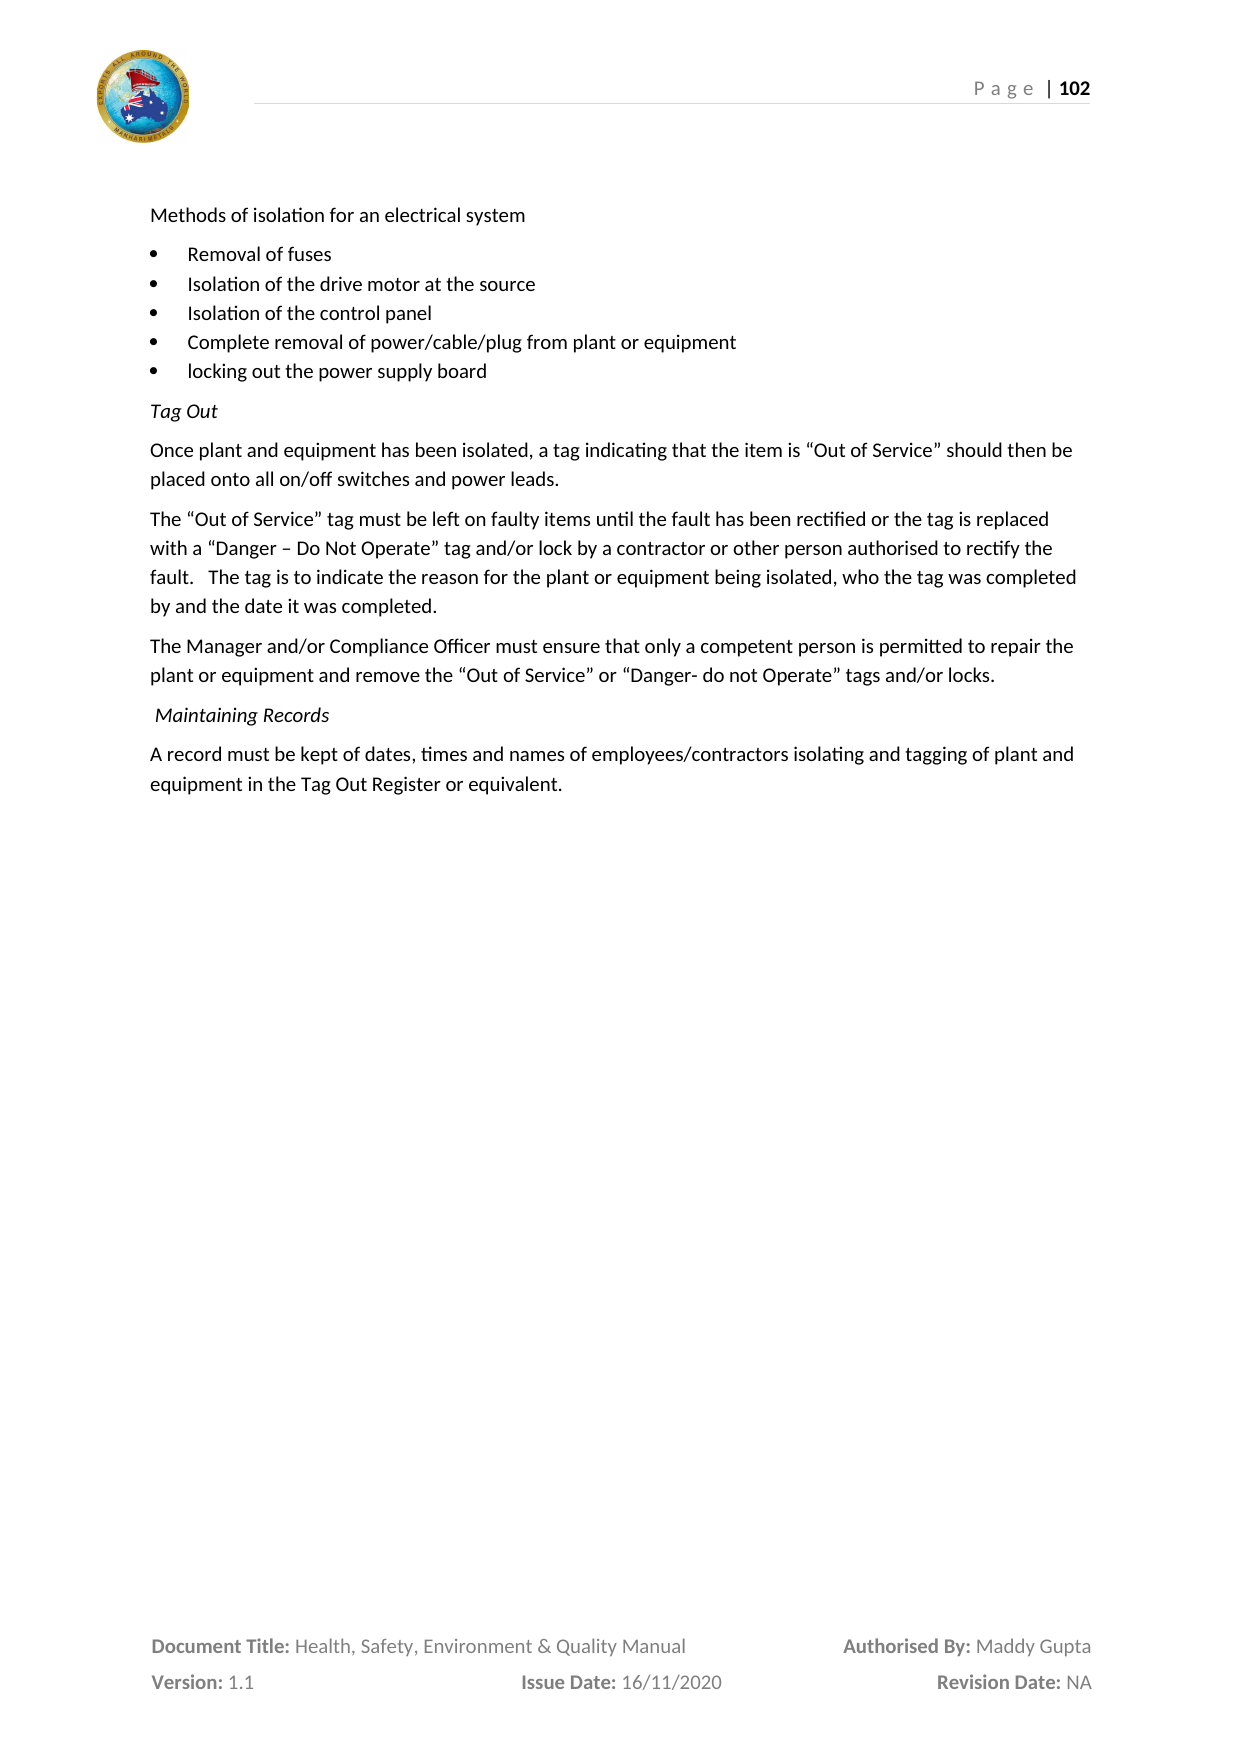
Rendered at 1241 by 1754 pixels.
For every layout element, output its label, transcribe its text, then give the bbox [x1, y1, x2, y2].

text The “Out of Service” tag must be left on faulty items until the fault has been rectified or the tag is replaced with a “Danger – Do Not Operate” tag and/or lock by a contractor or other person authorised to rectify the fault. The tag is to indicate the reason for the plant or equipment being isolated, who the tag was completed by and the date it was completed. [150, 506, 1090, 619]
text Methods of isolation for an electrical system [150, 202, 1090, 227]
list Complete removal of power/cable/plug from plant or equipment [150, 329, 1090, 354]
list Isolation of the drive motor at the source [150, 271, 1090, 296]
text A record must be kept of dates, times and names of employees/contractors isolating and tagging of plant and equipment in the Tag Out Register or equivalent. [150, 742, 1090, 796]
text Tag Out [150, 398, 1090, 423]
text Once plant and equipment has been isolated, a tag indicating that the item is “Out of Service” should then be placed onto all on/off switches and power leads. [150, 437, 1090, 492]
list Isolation of the control panel [150, 300, 1090, 325]
text Maintaining Records [150, 702, 1090, 727]
list locking out the power supply board [150, 358, 1090, 384]
text The Manager and/or Compliance Officer must ensure that only a competent person is permitted to repair the plant or equipment and remove the “Out of Service” or “Danger- do not Operate” tags and/or locks. [150, 633, 1090, 688]
list Removal of fuses [150, 242, 1090, 267]
